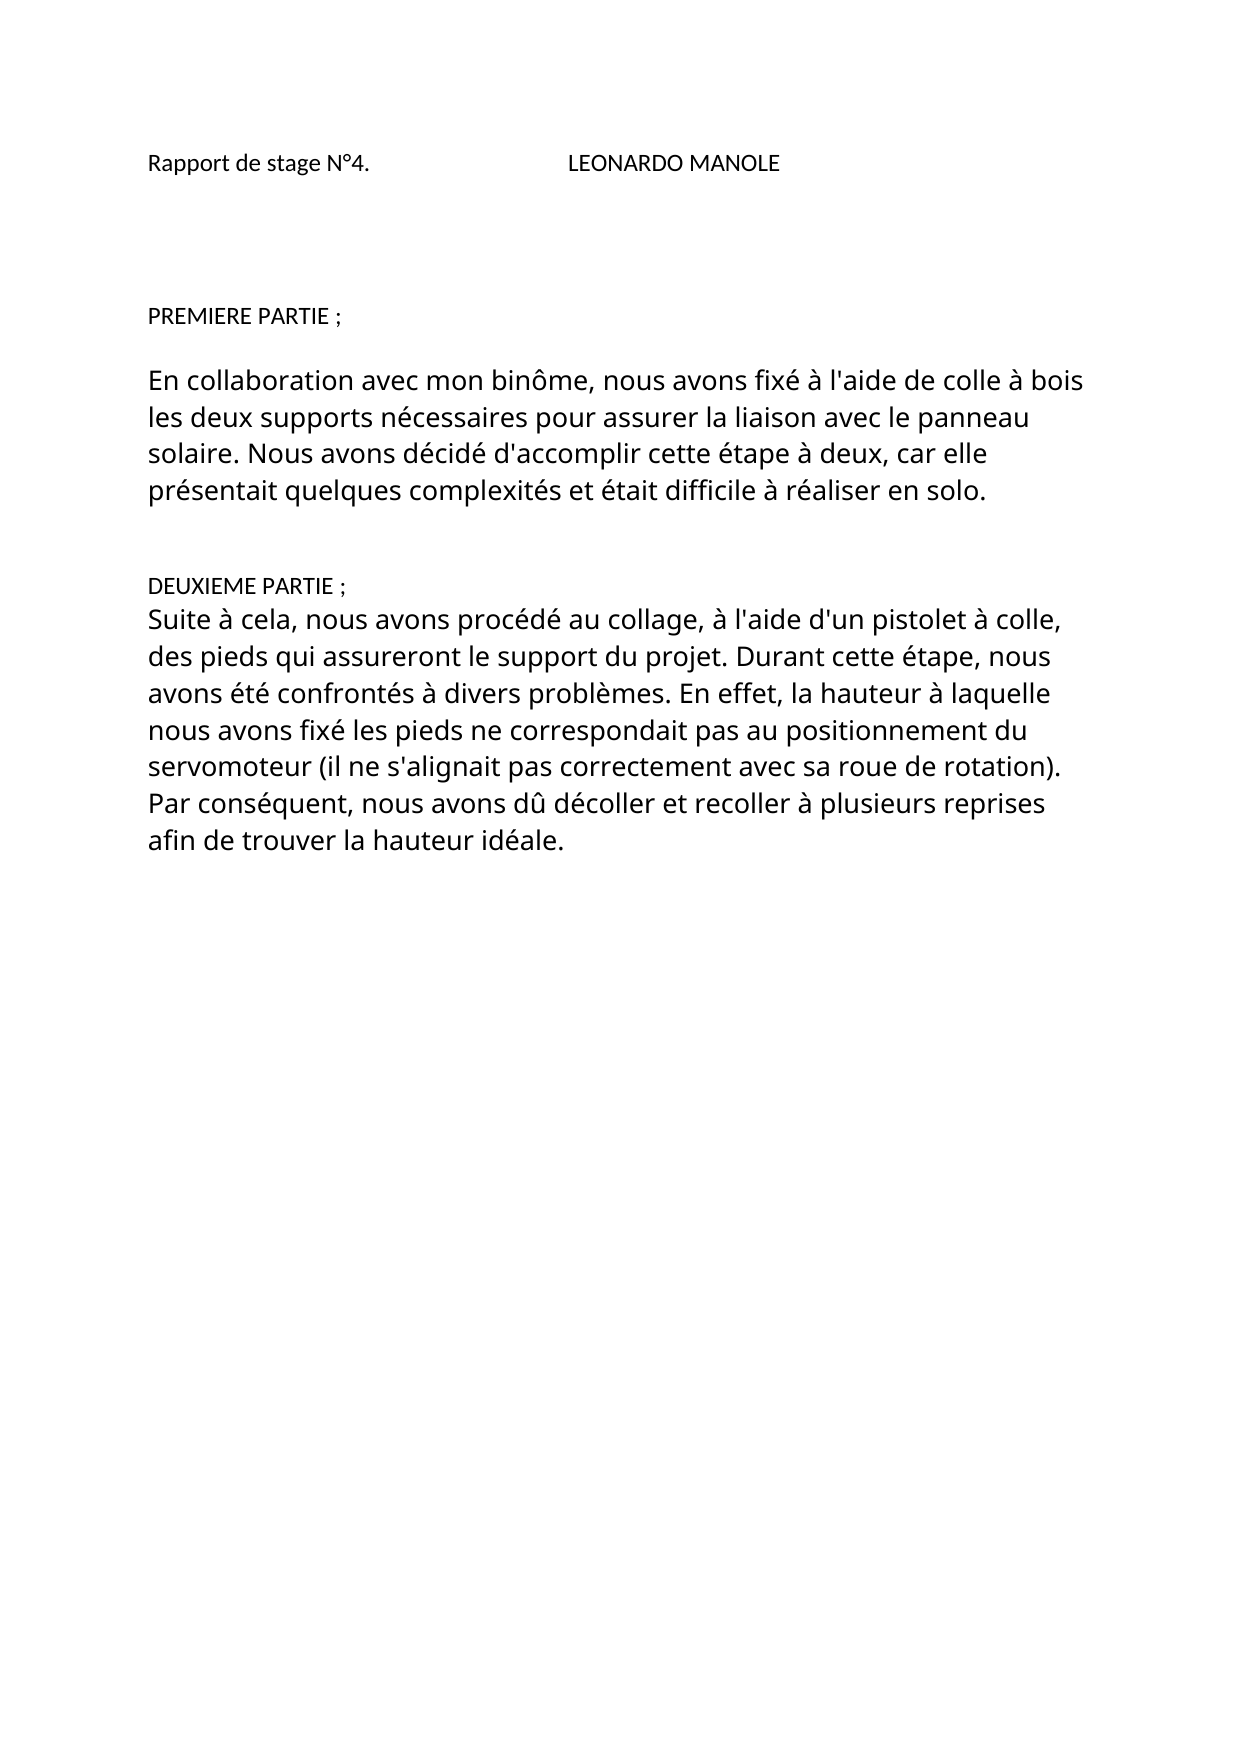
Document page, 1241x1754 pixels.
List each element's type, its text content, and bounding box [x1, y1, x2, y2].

text Rapport de stage N°4. LEONARDO MANOLE [148, 148, 1093, 178]
text Suite à cela, nous avons procédé au collage, à l'aide d'un pistolet à colle, des pieds qui assureront le support du projet. Durant cette étape, nous avons été confrontés à divers problèmes. En effet, la hauteur à laquelle nous avons fixé les pieds ne correspondait pas au positionnement du servomoteur (il ne s'alignait pas correctement avec sa roue de rotation). Par conséquent, nous avons dû décoller et recoller à plusieurs reprises afin de trouver la hauteur idéale. [148, 600, 1093, 858]
text En collaboration avec mon binôme, nous avons fixé à l'aide de colle à bois les deux supports nécessaires pour assurer la liaison avec le panneau solaire. Nous avons décidé d'accomplir cette étape à deux, car elle présentait quelques complexités et était difficile à réaliser en solo. [148, 361, 1093, 509]
text DEUXIEME PARTIE ; [148, 570, 1093, 600]
text PREMIERE PARTIE ; [148, 300, 1093, 331]
